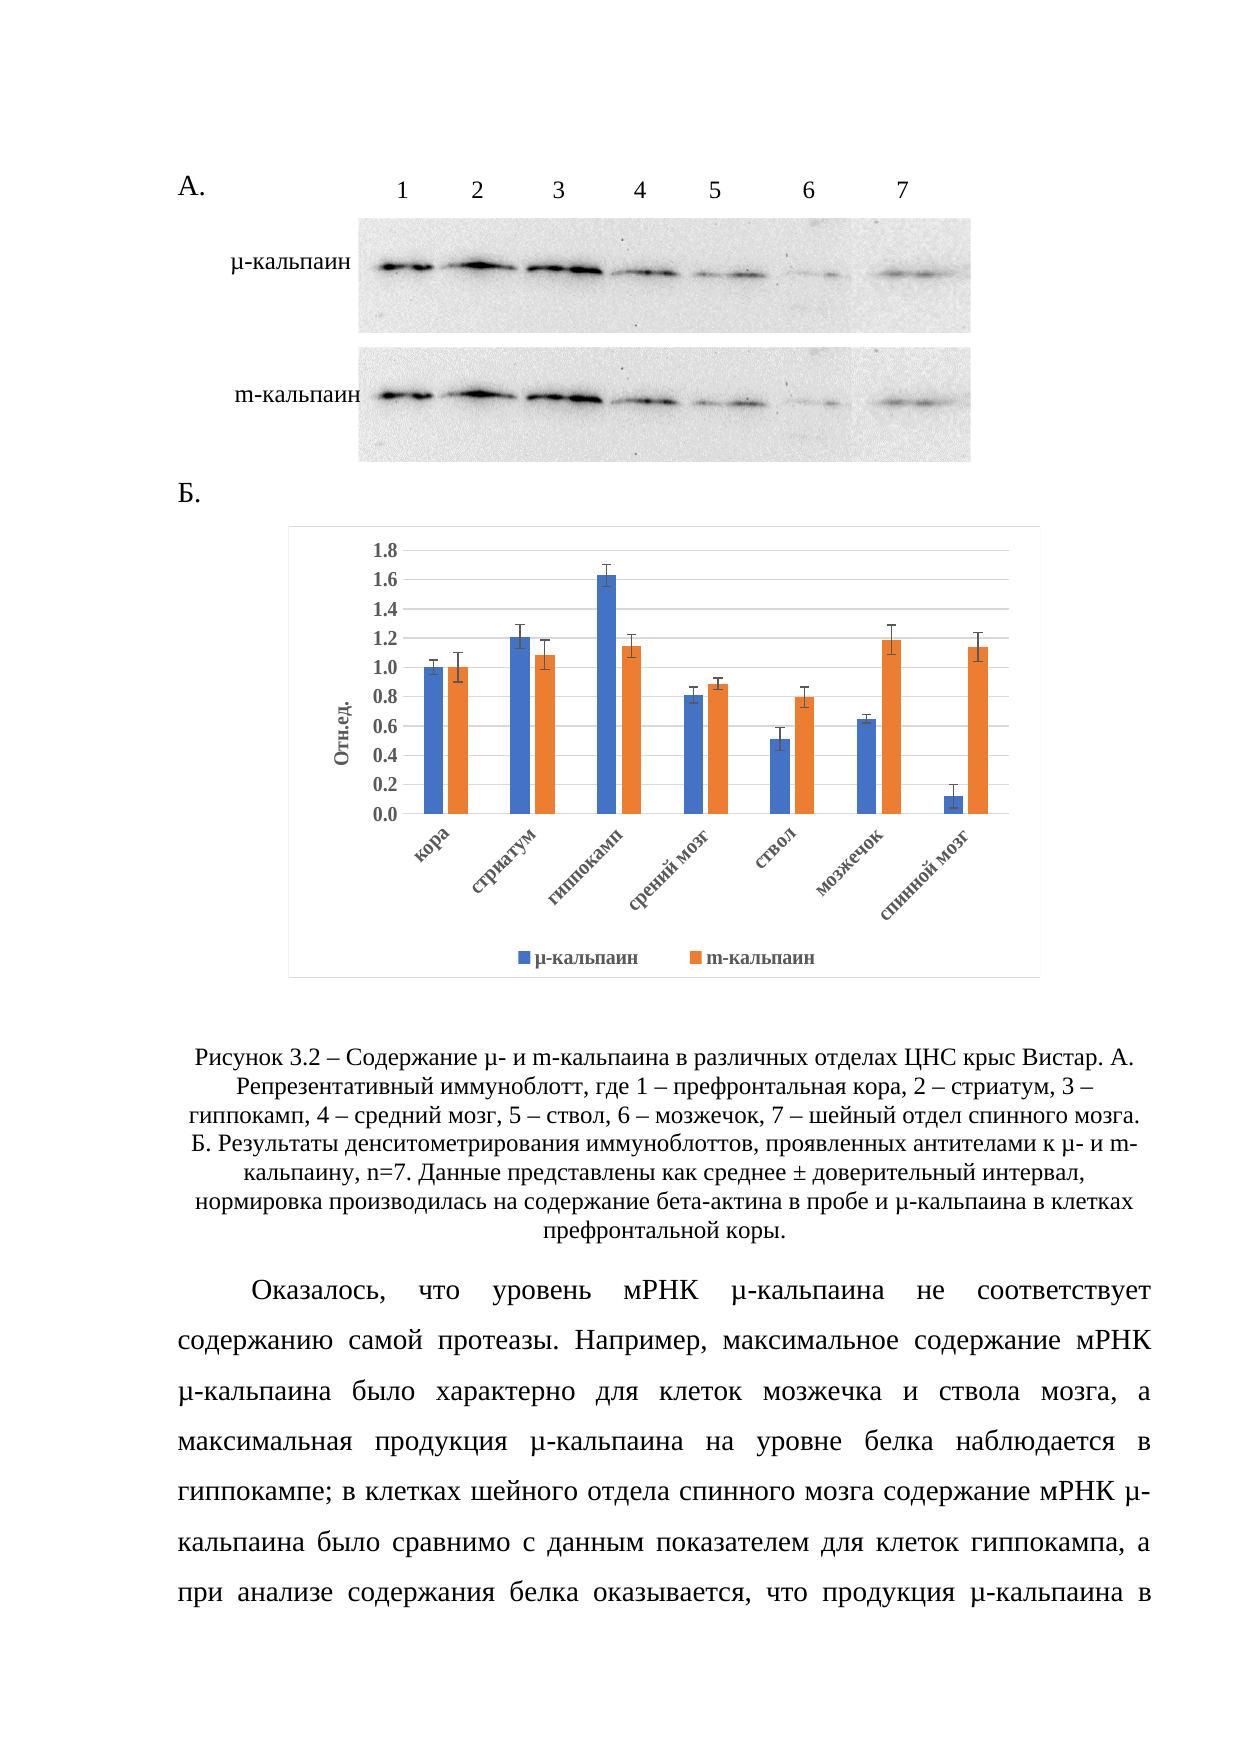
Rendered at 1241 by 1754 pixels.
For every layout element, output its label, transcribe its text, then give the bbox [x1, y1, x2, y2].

text А. [177, 168, 1152, 202]
text Рисунок 3.2 – Содержание µ- и m-кальпаина в различных отделах ЦНС крыс Вистар. А. Репрезентативный иммуноблотт, где 1 – префронтальная кора, 2 – стриатум, 3 – гиппокамп, 4 – средний мозг, 5 – ствол, 6 – мозжечок, 7 – шейный отдел спинного мозга. Б. Результаты денситометрирования иммуноблоттов, проявленных антителами к µ- и m-кальпаину, n=7. Данные представлены как среднее ± доверительный интервал, нормировка производилась на содержание бета-актина в пробе и µ-кальпаина в клетках префронтальной коры. [177, 1042, 1152, 1243]
text Б. [177, 476, 1152, 509]
picture [358, 218, 971, 333]
picture [358, 347, 971, 462]
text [177, 1272, 1152, 1608]
